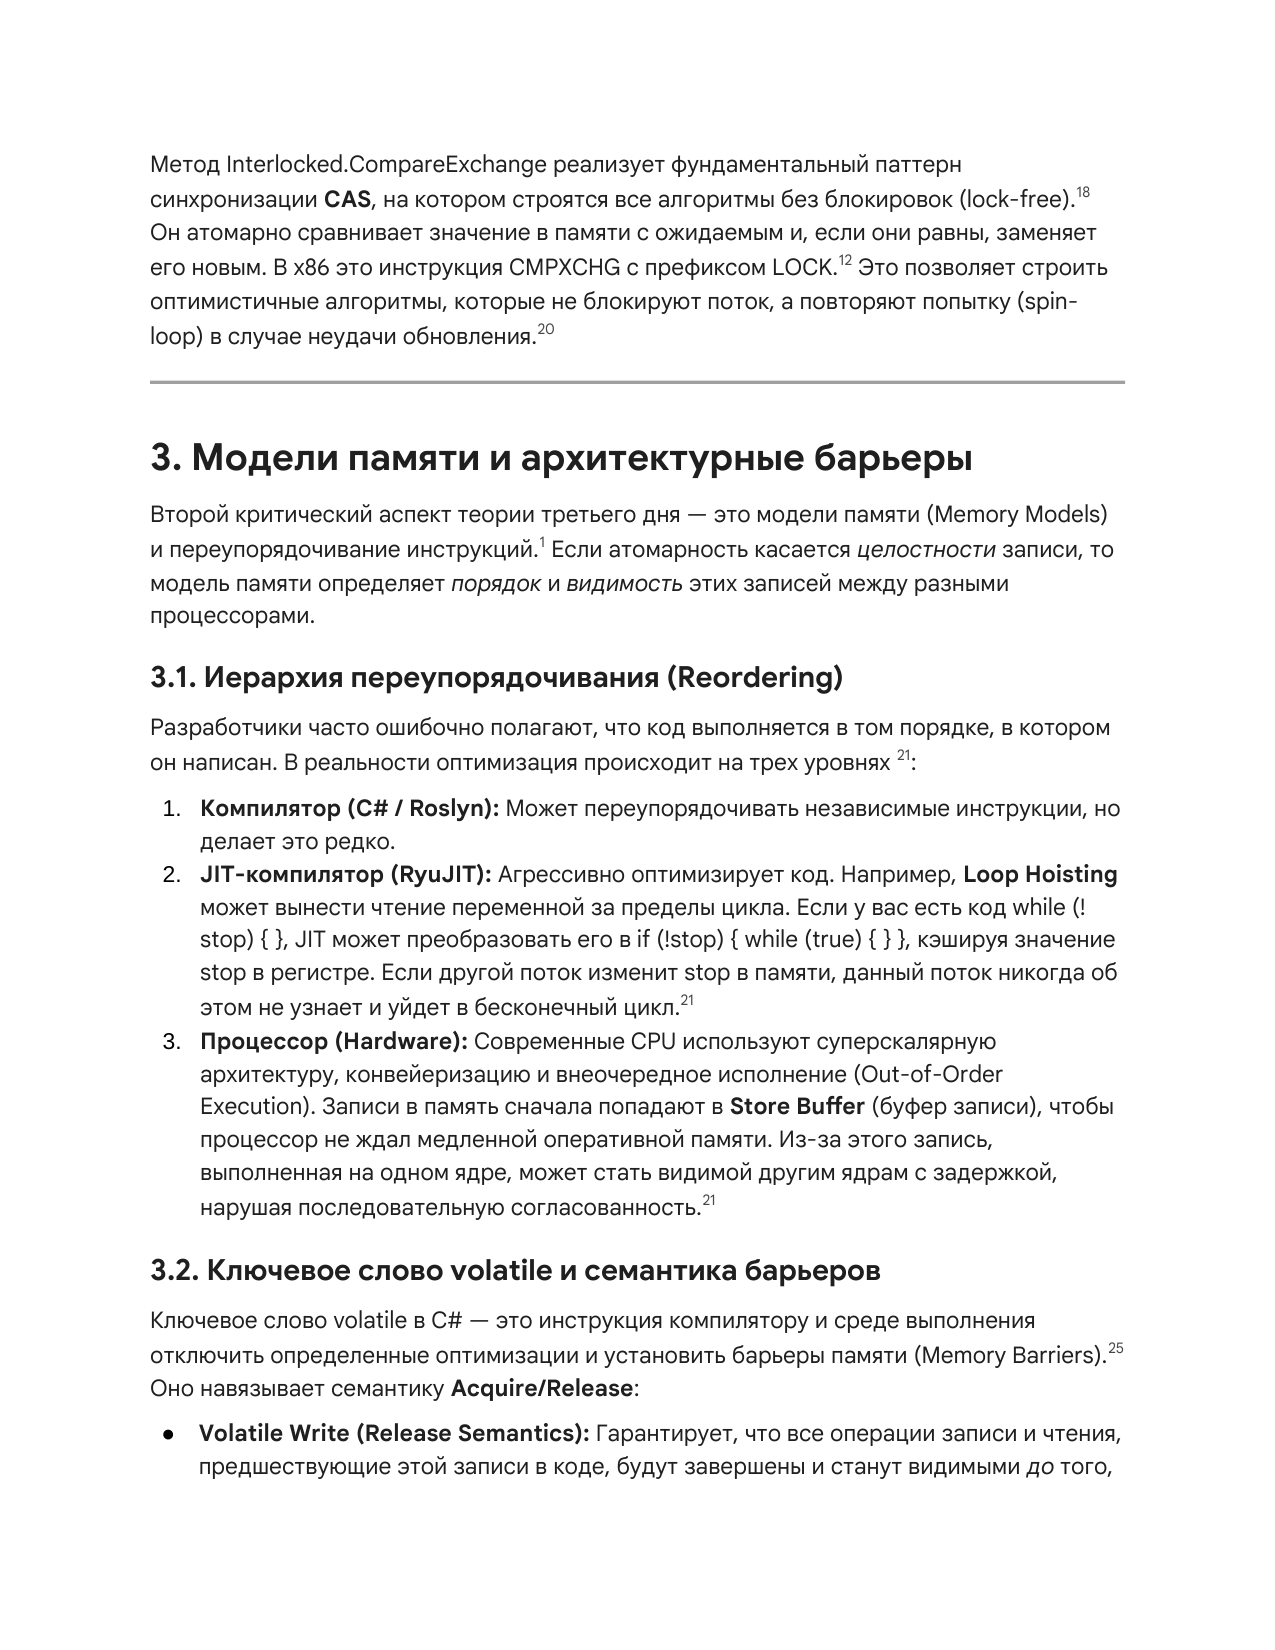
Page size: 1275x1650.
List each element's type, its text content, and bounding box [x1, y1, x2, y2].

text Ключевое слово volatile в C# — это инструкция компилятору и среде выполнения отключить определенные оптимизации и установить барьеры памяти (Memory Barriers).25 Оно навязывает семантику Acquire/Release: [150, 1306, 1125, 1403]
subtitle 3.1. Иерархия переупорядочивания (Reordering) [150, 659, 1125, 696]
list Процессор (Hardware): Современные CPU используют суперскалярную архитектуру, конвейеризацию и внеочередное исполнение (Out-of-Order Execution). Записи в память сначала попадают в Store Buffer (буфер записи), чтобы процессор не ждал медленной оперативной памяти. Из-за этого запись, выполненная на одном ядре, может стать видимой другим ядрам с задержкой, нарушая последовательную согласованность.21 [162, 1027, 1125, 1222]
text Метод Interlocked.CompareExchange реализует фундаментальный паттерн синхронизации CAS, на котором строятся все алгоритмы без блокировок (lock-free).18 Он атомарно сравнивает значение в памяти с ожидаемым и, если они равны, заменяет его новым. В x86 это инструкция CMPXCHG с префиксом LOCK.12 Это позволяет строить оптимистичные алгоритмы, которые не блокируют поток, а повторяют попытку (spin-loop) в случае неудачи обновления.20 [150, 150, 1125, 351]
subtitle 3. Модели памяти и архитектурные барьеры [150, 384, 1125, 481]
list JIT-компилятор (RyuJIT): Агрессивно оптимизирует код. Например, Loop Hoisting может вынести чтение переменной за пределы цикла. Если у вас есть код while (!stop) { }, JIT может преобразовать его в if (!stop) { while (true) { } }, кэшируя значение stop в регистре. Если другой поток изменит stop в памяти, данный поток никогда об этом не узнает и уйдет в бесконечный цикл.21 [162, 860, 1125, 1023]
subtitle 3.2. Ключевое слово volatile и семантика барьеров [150, 1252, 1125, 1288]
list Компилятор (C# / Roslyn): Может переупорядочивать независимые инструкции, но делает это редко. [162, 795, 1125, 856]
text Разработчики часто ошибочно полагают, что код выполняется в том порядке, в котором он написан. В реальности оптимизация происходит на трех уровнях 21: [150, 713, 1125, 778]
text Второй критический аспект теории третьего дня — это модели памяти (Memory Models) и переупорядочивание инструкций.1 Если атомарность касается целостности записи, то модель памяти определяет порядок и видимость этих записей между разными процессорами. [150, 500, 1125, 630]
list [161, 1419, 1125, 1481]
